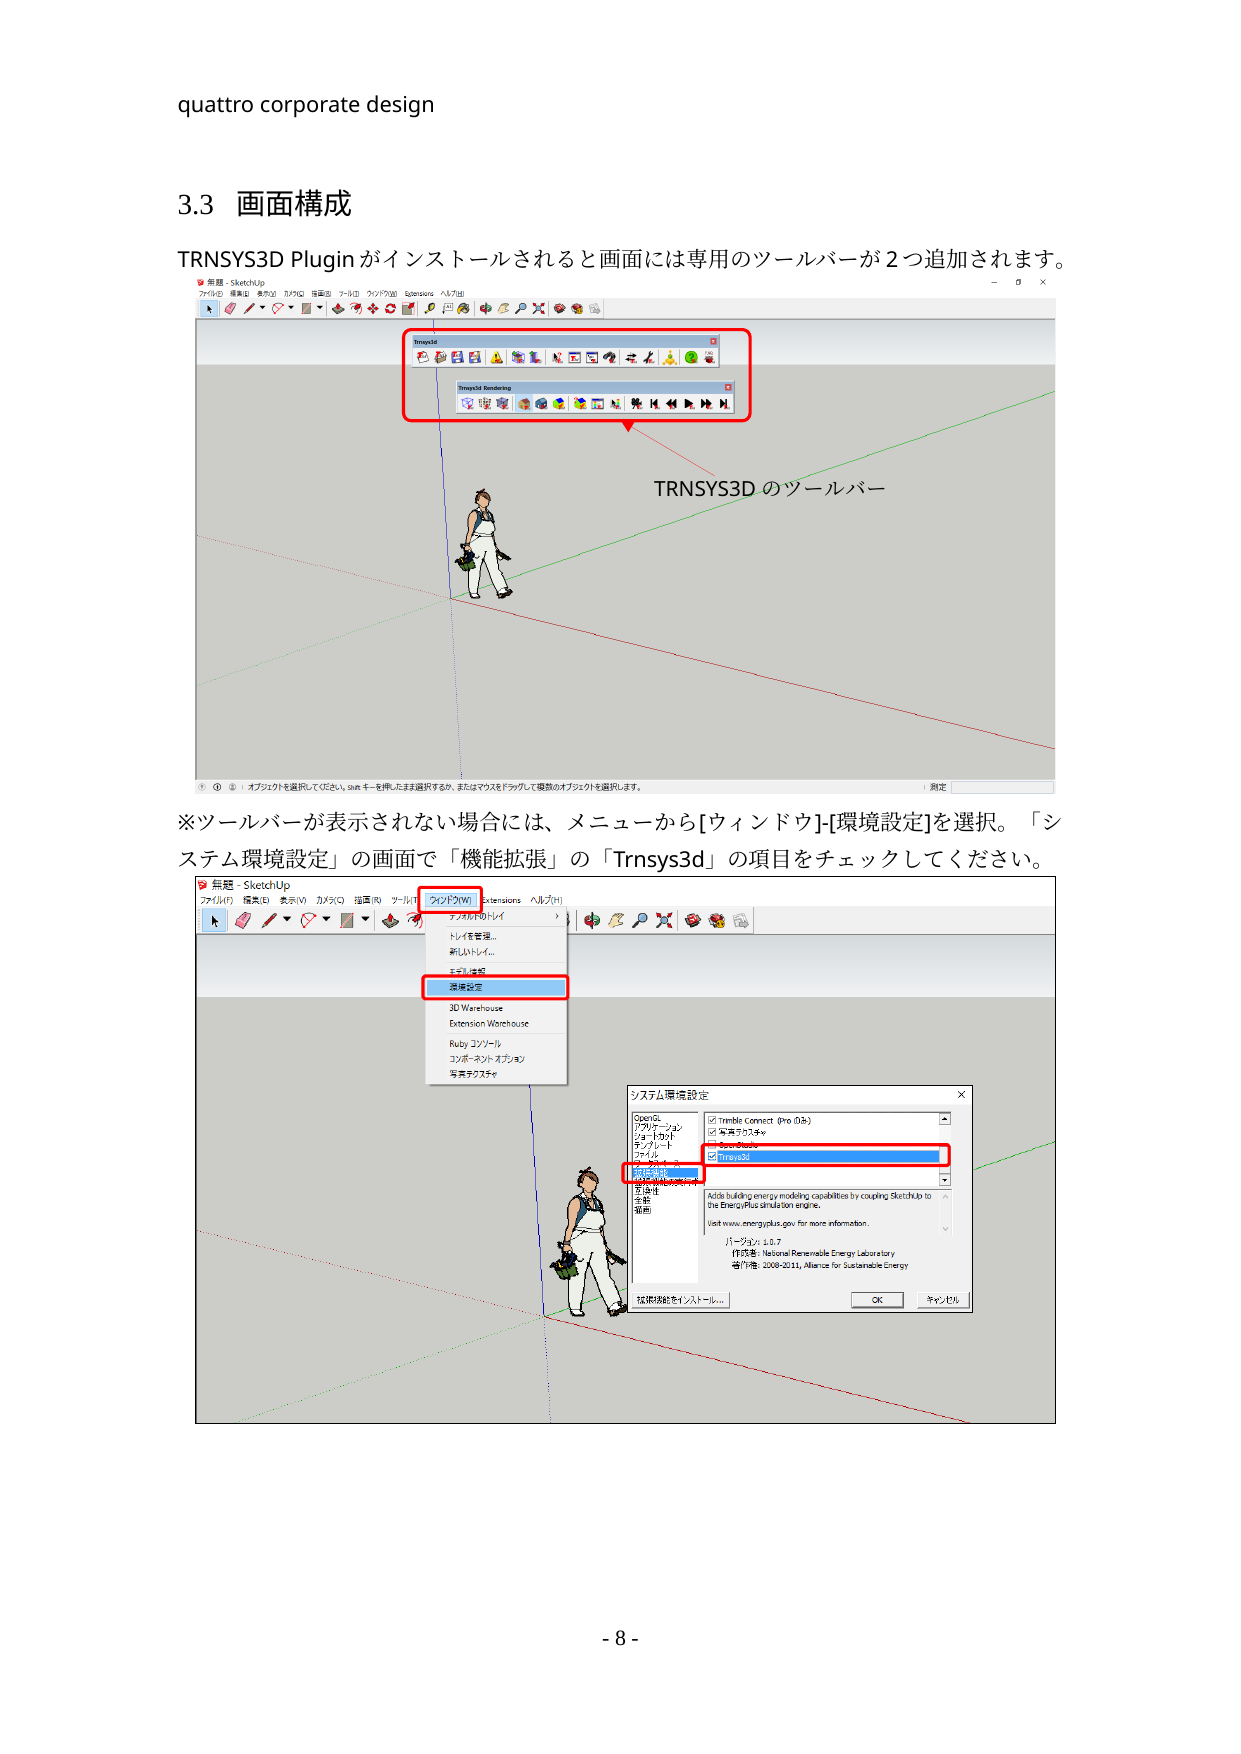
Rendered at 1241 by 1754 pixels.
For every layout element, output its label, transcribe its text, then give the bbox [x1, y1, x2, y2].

text 画面構成 [177, 164, 1063, 239]
text ※ツールバーが表示されない場合には、メニューから[ウィンドウ]-[環境設定]を選択。「システム環境設定」の画面で「機能拡張」の「Trnsys3d」の項目をチェックしてください。 [177, 802, 1063, 877]
picture [195, 277, 1056, 794]
text TRNSYS3D Pluginがインストールされると画面には専用のツールバーが2つ追加されます。 [177, 239, 1063, 277]
picture [196, 877, 1055, 1423]
